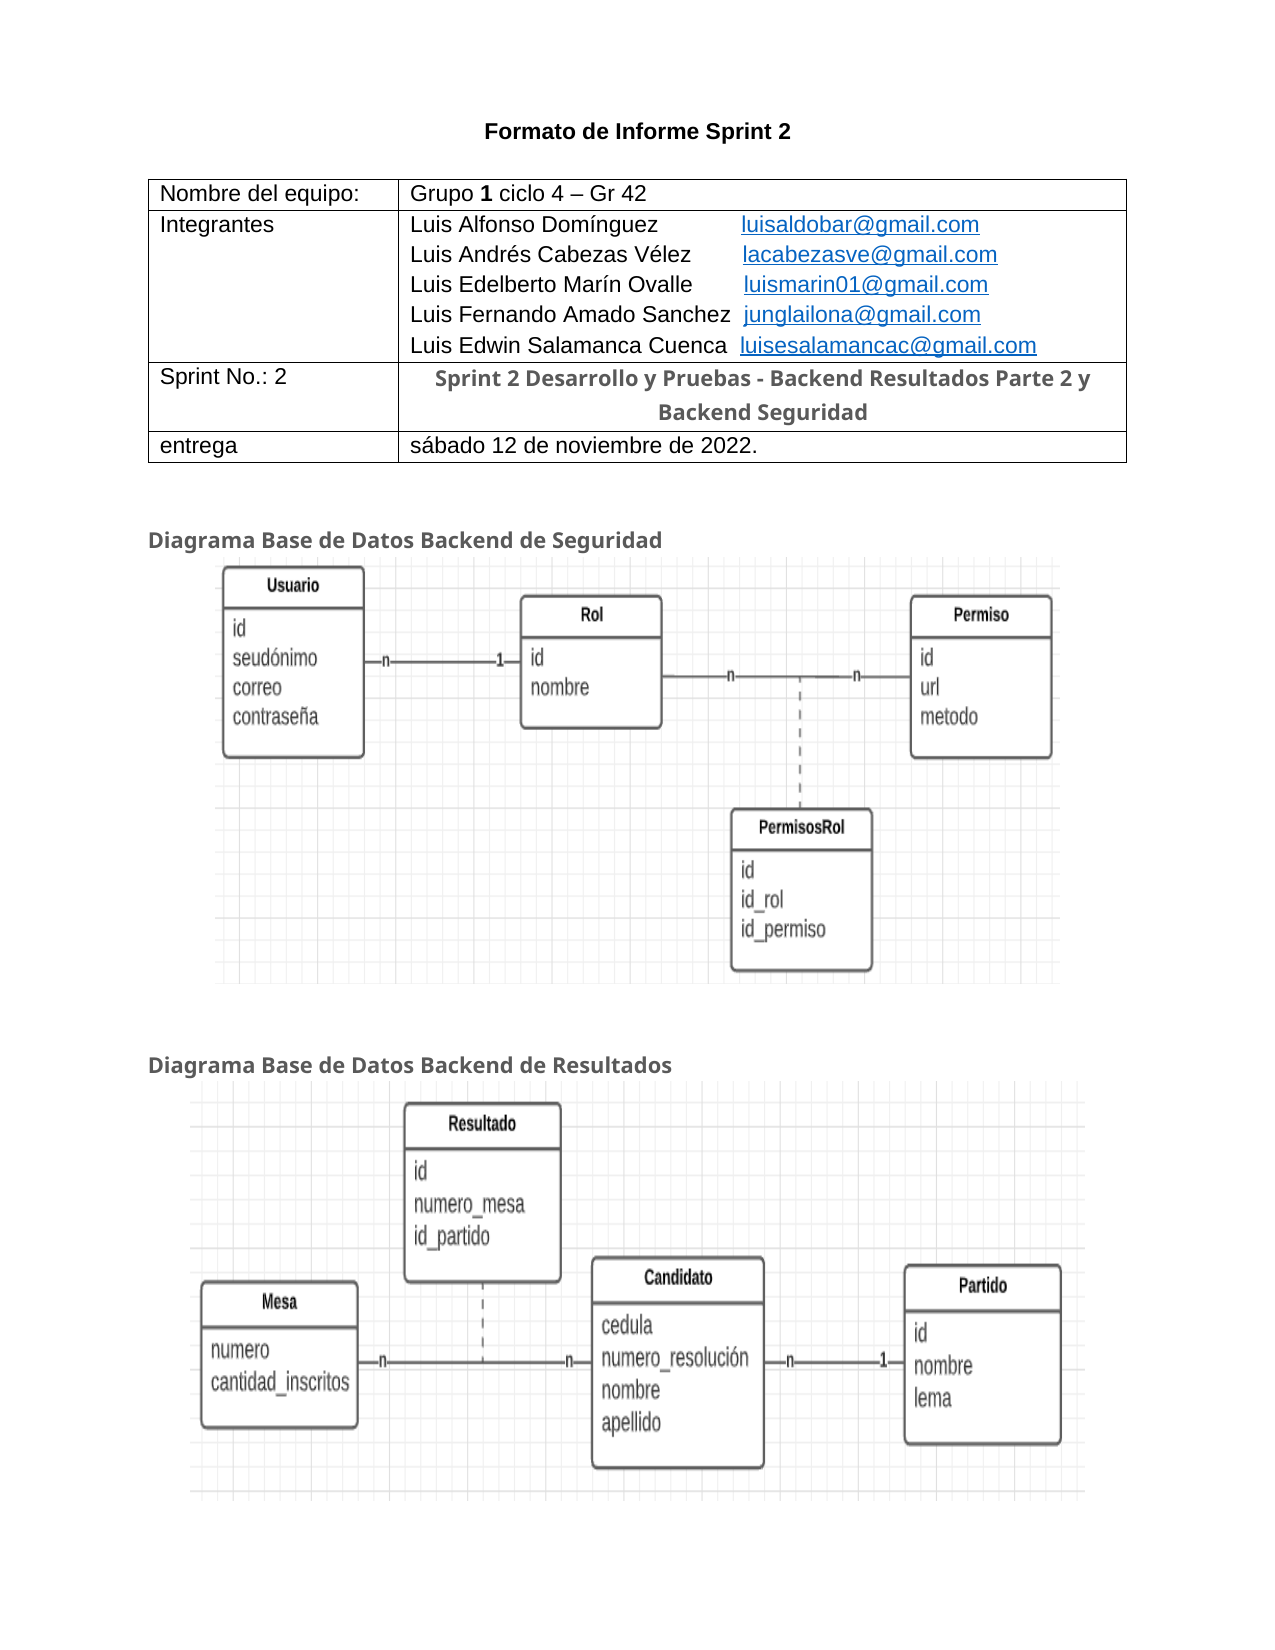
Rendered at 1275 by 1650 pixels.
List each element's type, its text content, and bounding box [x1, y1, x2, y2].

table_header Nombre del equipo: [149, 180, 398, 210]
table_cell sábado 12 de noviembre de 2022. [399, 432, 1126, 462]
table_cell Luis Alfonso Domínguez luisaldobar@gmail.com Luis Andrés Cabezas Vélez lacabezasve@gmail.com Luis Edelberto Marín Ovalle luismarin01@gmail.com Luis Fernando Amado Sanchez junglailona@gmail.com Luis Edwin Salamanca Cuenca luisesalamancac@gmail.com [399, 211, 1126, 362]
table_header Grupo 1 ciclo 4 – Gr 42 [399, 180, 1126, 210]
table_cell Sprint 2 Desarrollo y Pruebas - Backend Resultados Parte 2 y Backend Seguridad [399, 363, 1126, 431]
text Diagrama Base de Datos Backend de Resultados [148, 1050, 1127, 1079]
table_cell Sprint No.: 2 [149, 363, 398, 431]
table_cell entrega [149, 432, 398, 462]
table_cell Integrantes [149, 211, 398, 362]
text Diagrama Base de Datos Backend de Seguridad [148, 525, 1127, 555]
text Formato de Informe Sprint 2 [148, 118, 1127, 144]
